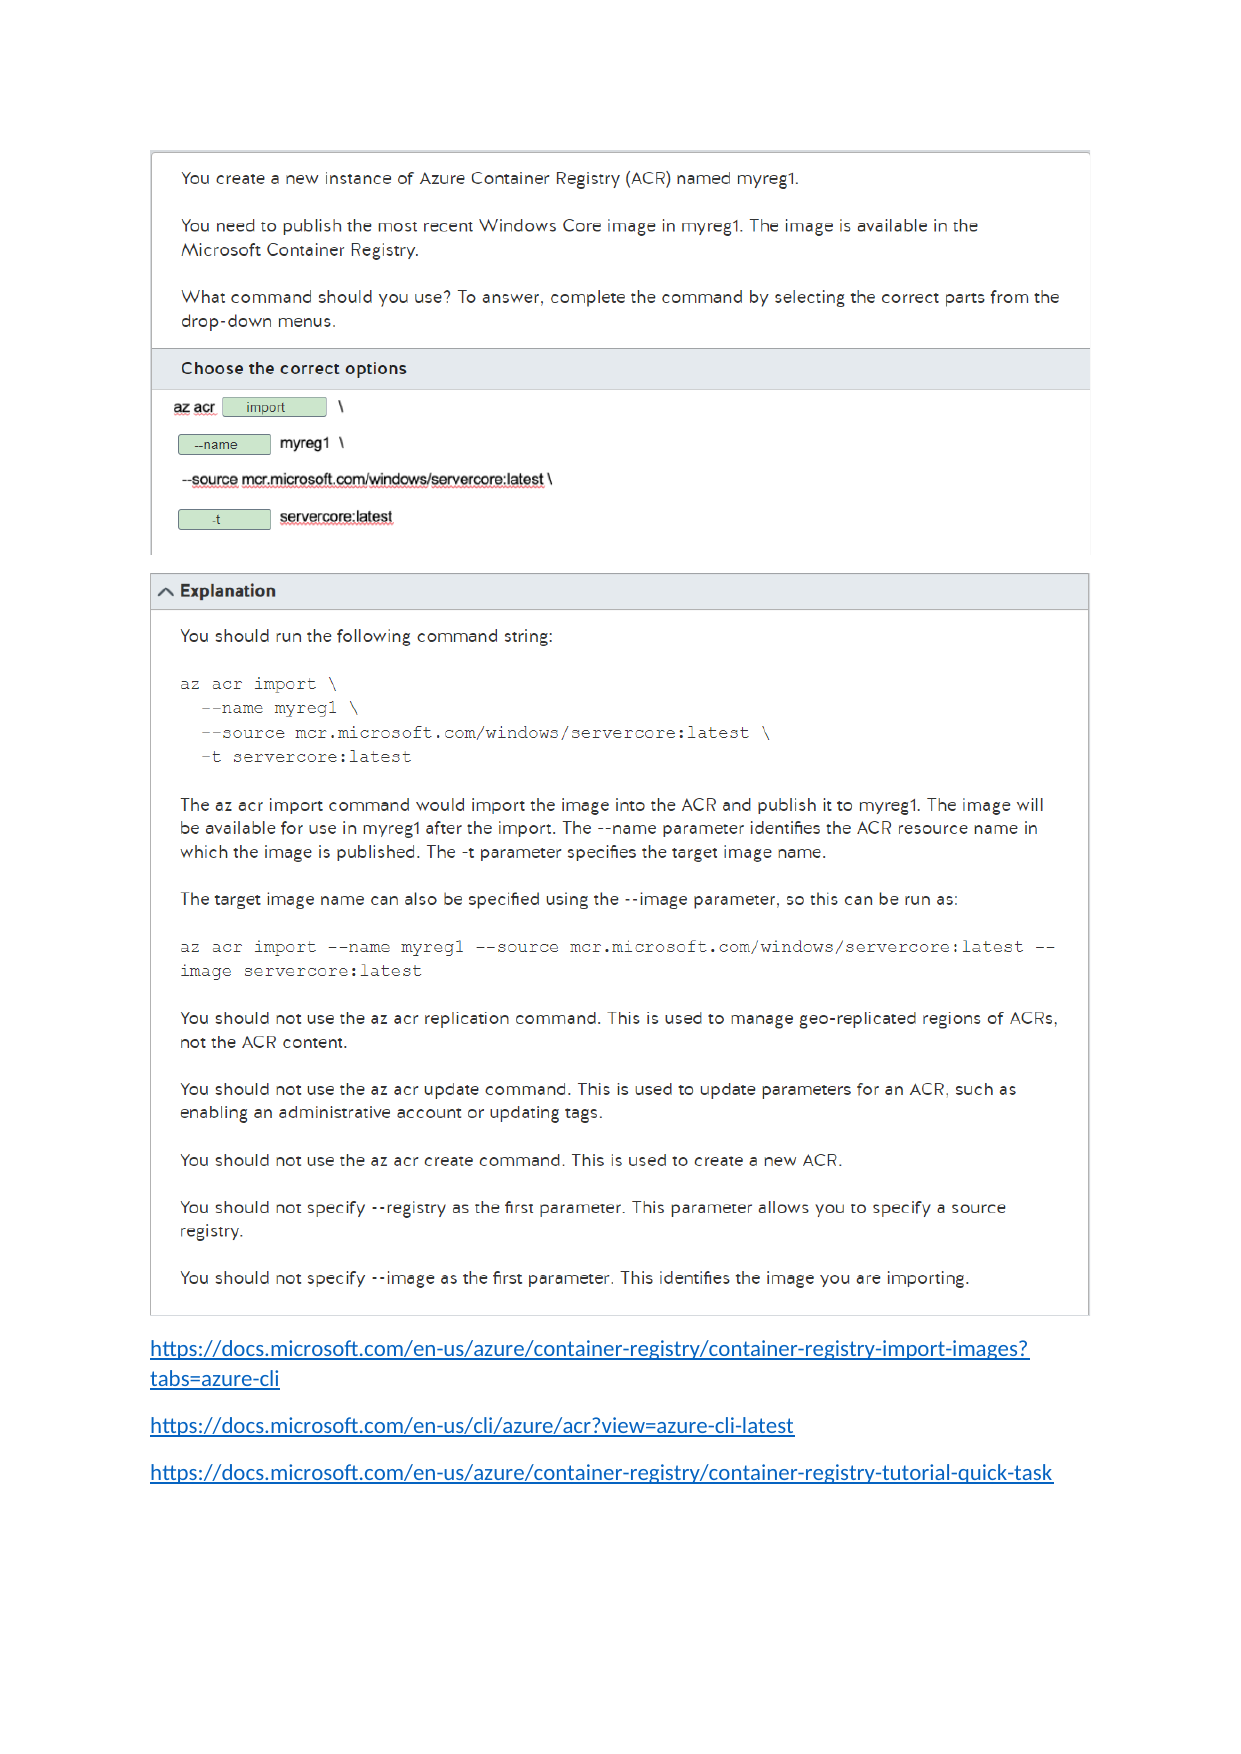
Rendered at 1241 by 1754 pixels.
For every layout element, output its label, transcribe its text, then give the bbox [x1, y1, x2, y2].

text https://docs.microsoft.com/en-us/azure/container-registry/container-registry-tutorial-quick-task [150, 1458, 1090, 1486]
text https://docs.microsoft.com/en-us/cli/azure/acr?view=azure-cli-latest [150, 1411, 1090, 1439]
text https://docs.microsoft.com/en-us/azure/container-registry/container-registry-import-images?tabs=azure-cli [150, 1334, 1090, 1392]
picture [150, 573, 1091, 1316]
picture [150, 150, 1091, 555]
